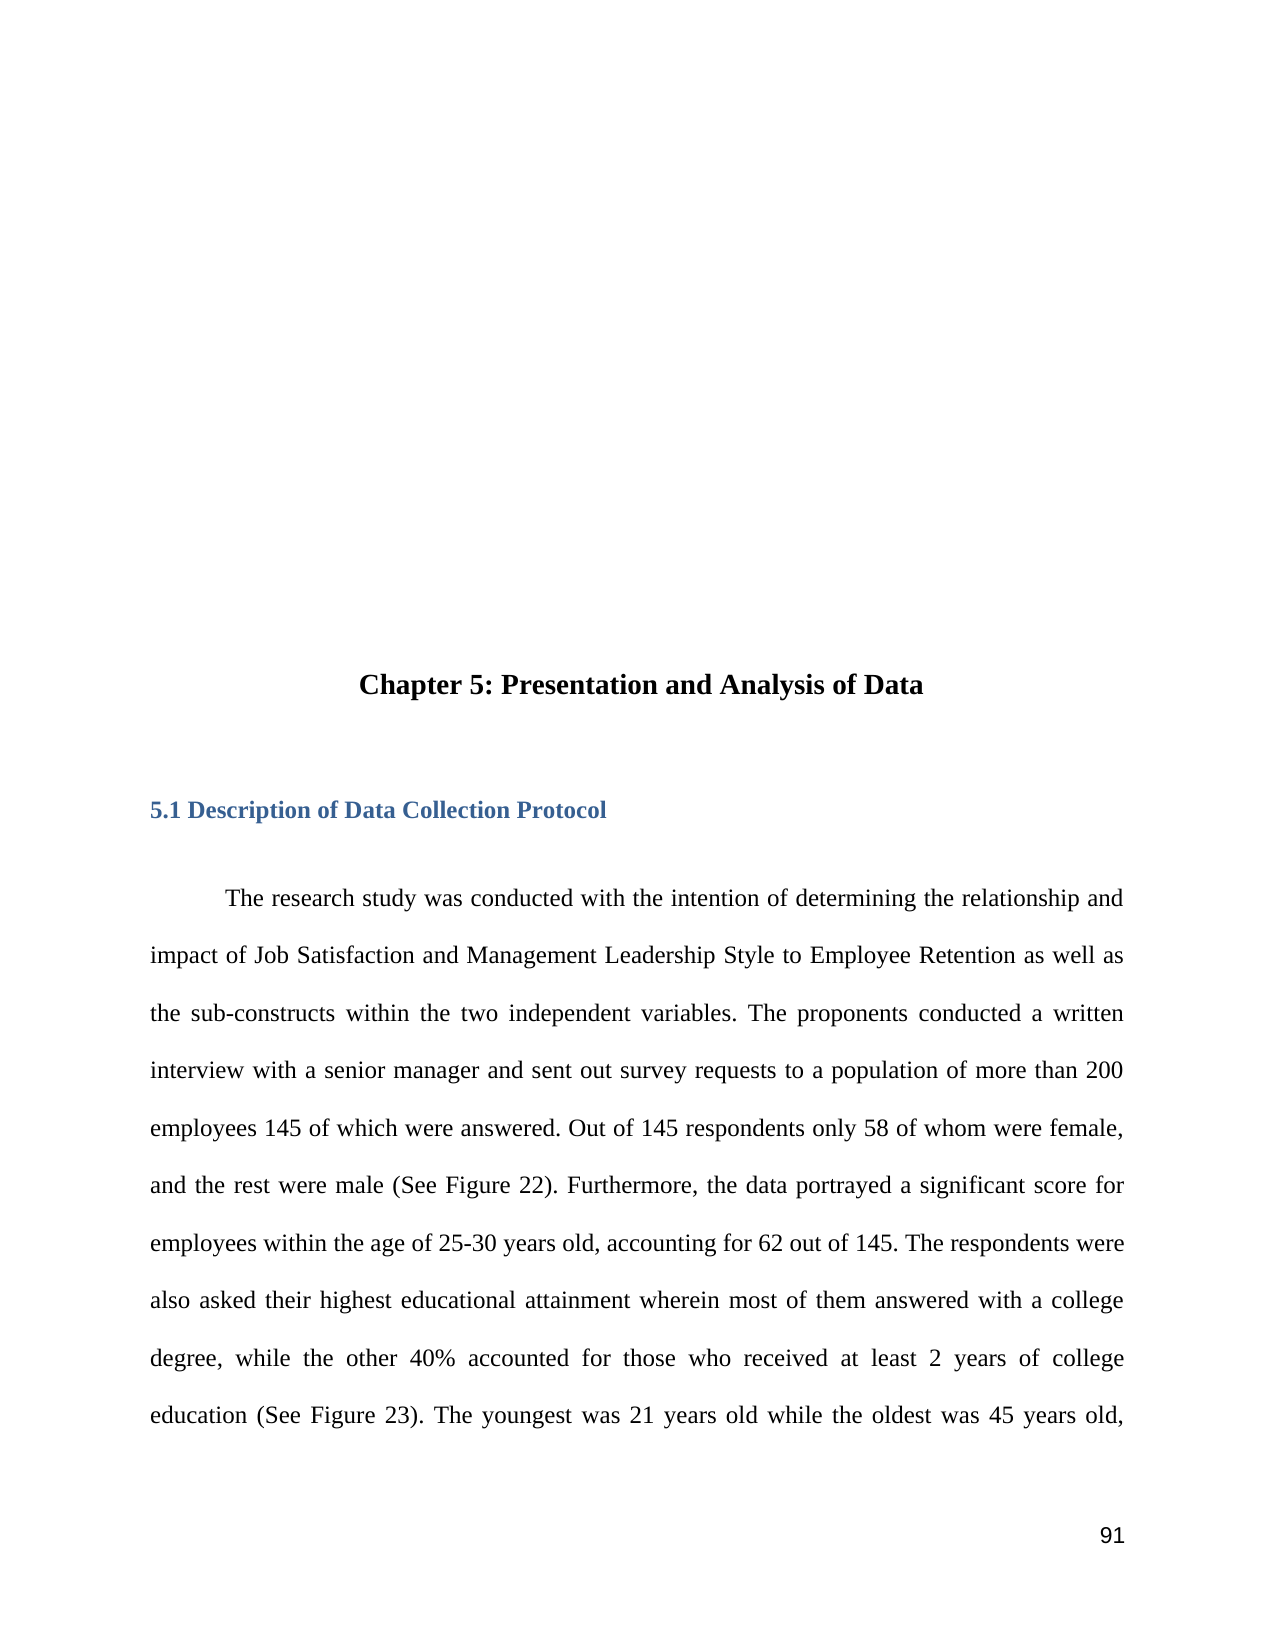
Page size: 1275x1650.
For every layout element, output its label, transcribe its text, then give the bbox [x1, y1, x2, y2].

subtitle 5.1 Description of Data Collection Protocol [150, 795, 1125, 824]
subtitle Chapter 5: Presentation and Analysis of Data [150, 667, 1125, 701]
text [150, 883, 1125, 1429]
